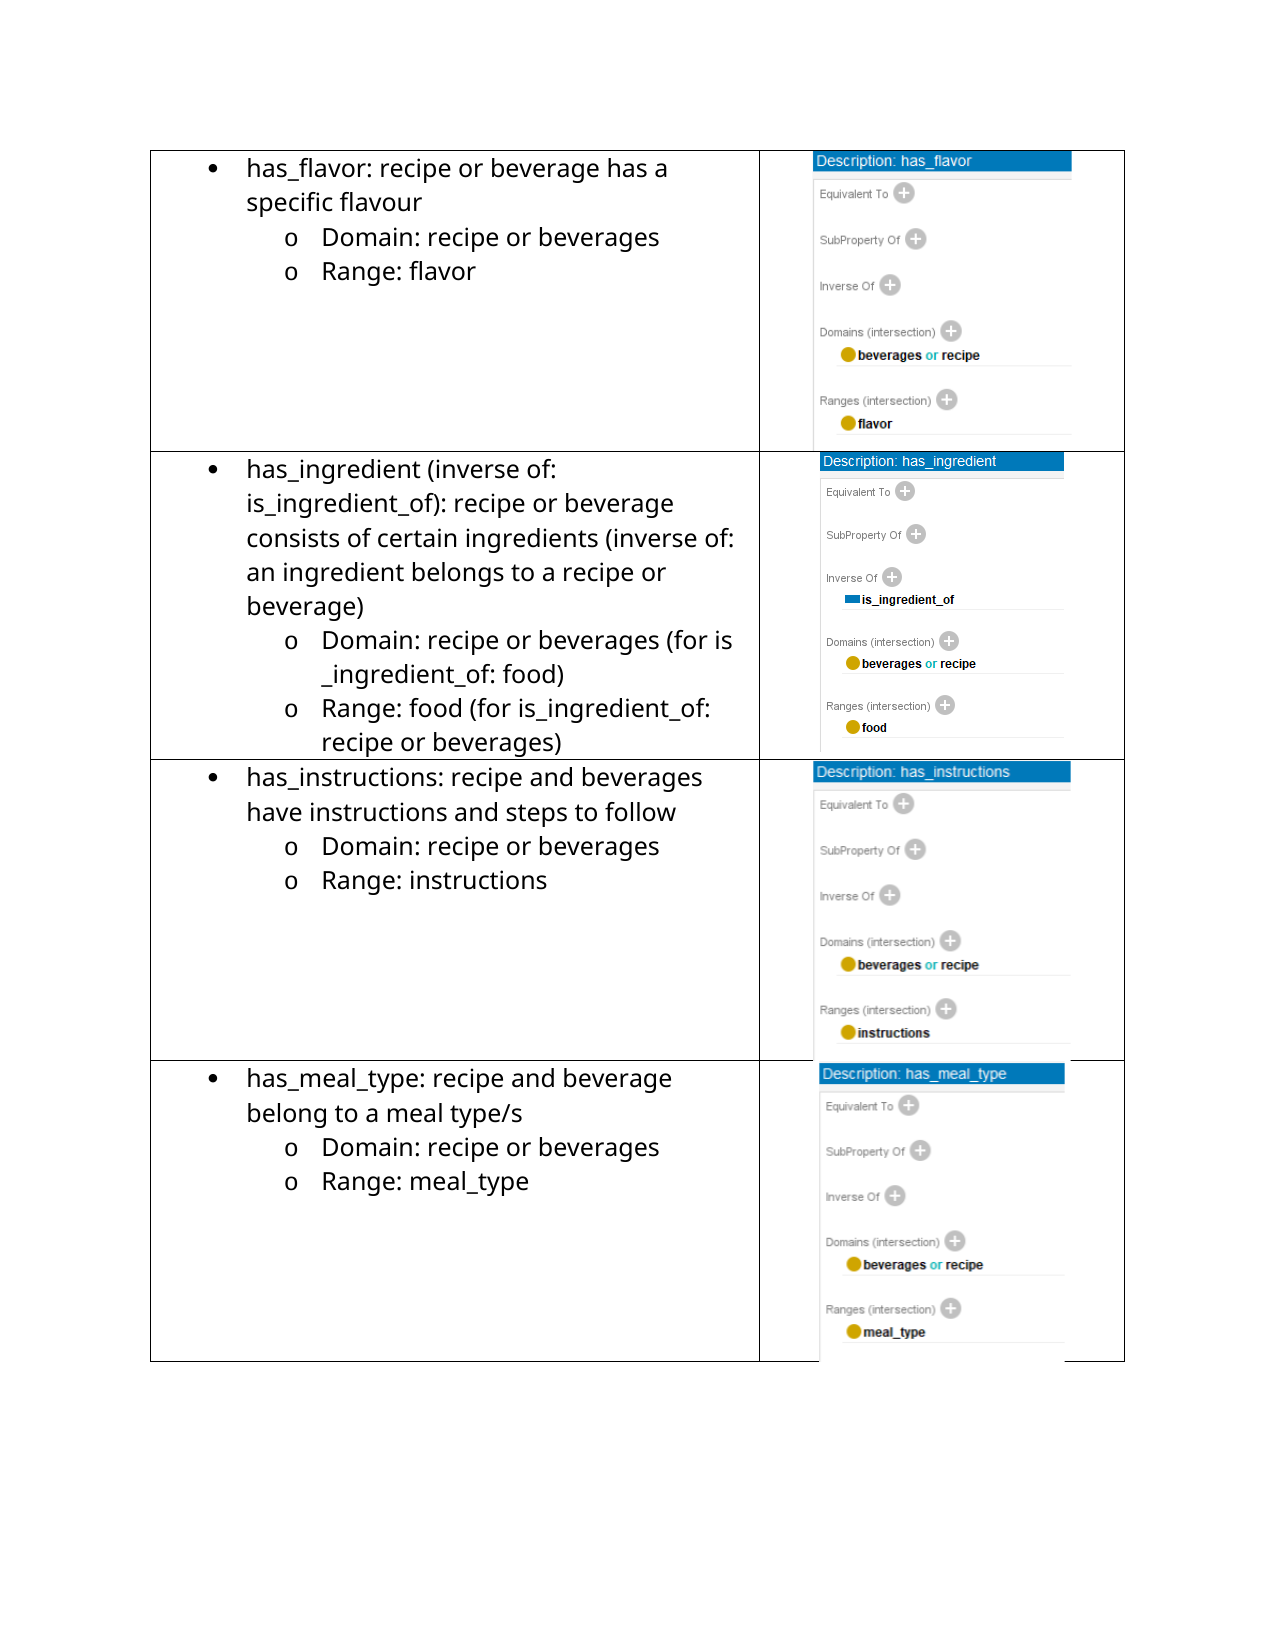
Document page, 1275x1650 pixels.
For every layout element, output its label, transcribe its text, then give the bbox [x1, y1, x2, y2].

picture [819, 452, 1064, 752]
table_cell [760, 151, 812, 451]
picture [813, 760, 1071, 1362]
table_cell [760, 1061, 819, 1361]
table_cell [1071, 760, 1124, 1060]
table_cell has_ingredient (inverse of: is_ingredient_of): recipe or beverage consists of certain ingredients (inverse of: an ingredient belongs to a recipe or beverage) Domain: recipe or beverages (for is _ingredient_of: food) Range: food (for is_ingredient_of: recipe or beverages) [151, 452, 759, 759]
table_cell has_flavor: recipe or beverage has a specific flavour Domain: recipe or beverages Range: flavor [151, 151, 759, 451]
table_cell has_meal_type: recipe and beverage belong to a meal type/s Domain: recipe or beverages Range: meal_type [151, 1061, 759, 1361]
table_cell [760, 452, 1124, 759]
table_cell [1065, 1061, 1124, 1361]
table_cell has_instructions: recipe and beverages have instructions and steps to follow Domain: recipe or beverages Range: instructions [151, 760, 759, 1060]
table_cell [760, 760, 813, 1060]
table_cell [1072, 151, 1124, 451]
picture [812, 151, 1072, 451]
